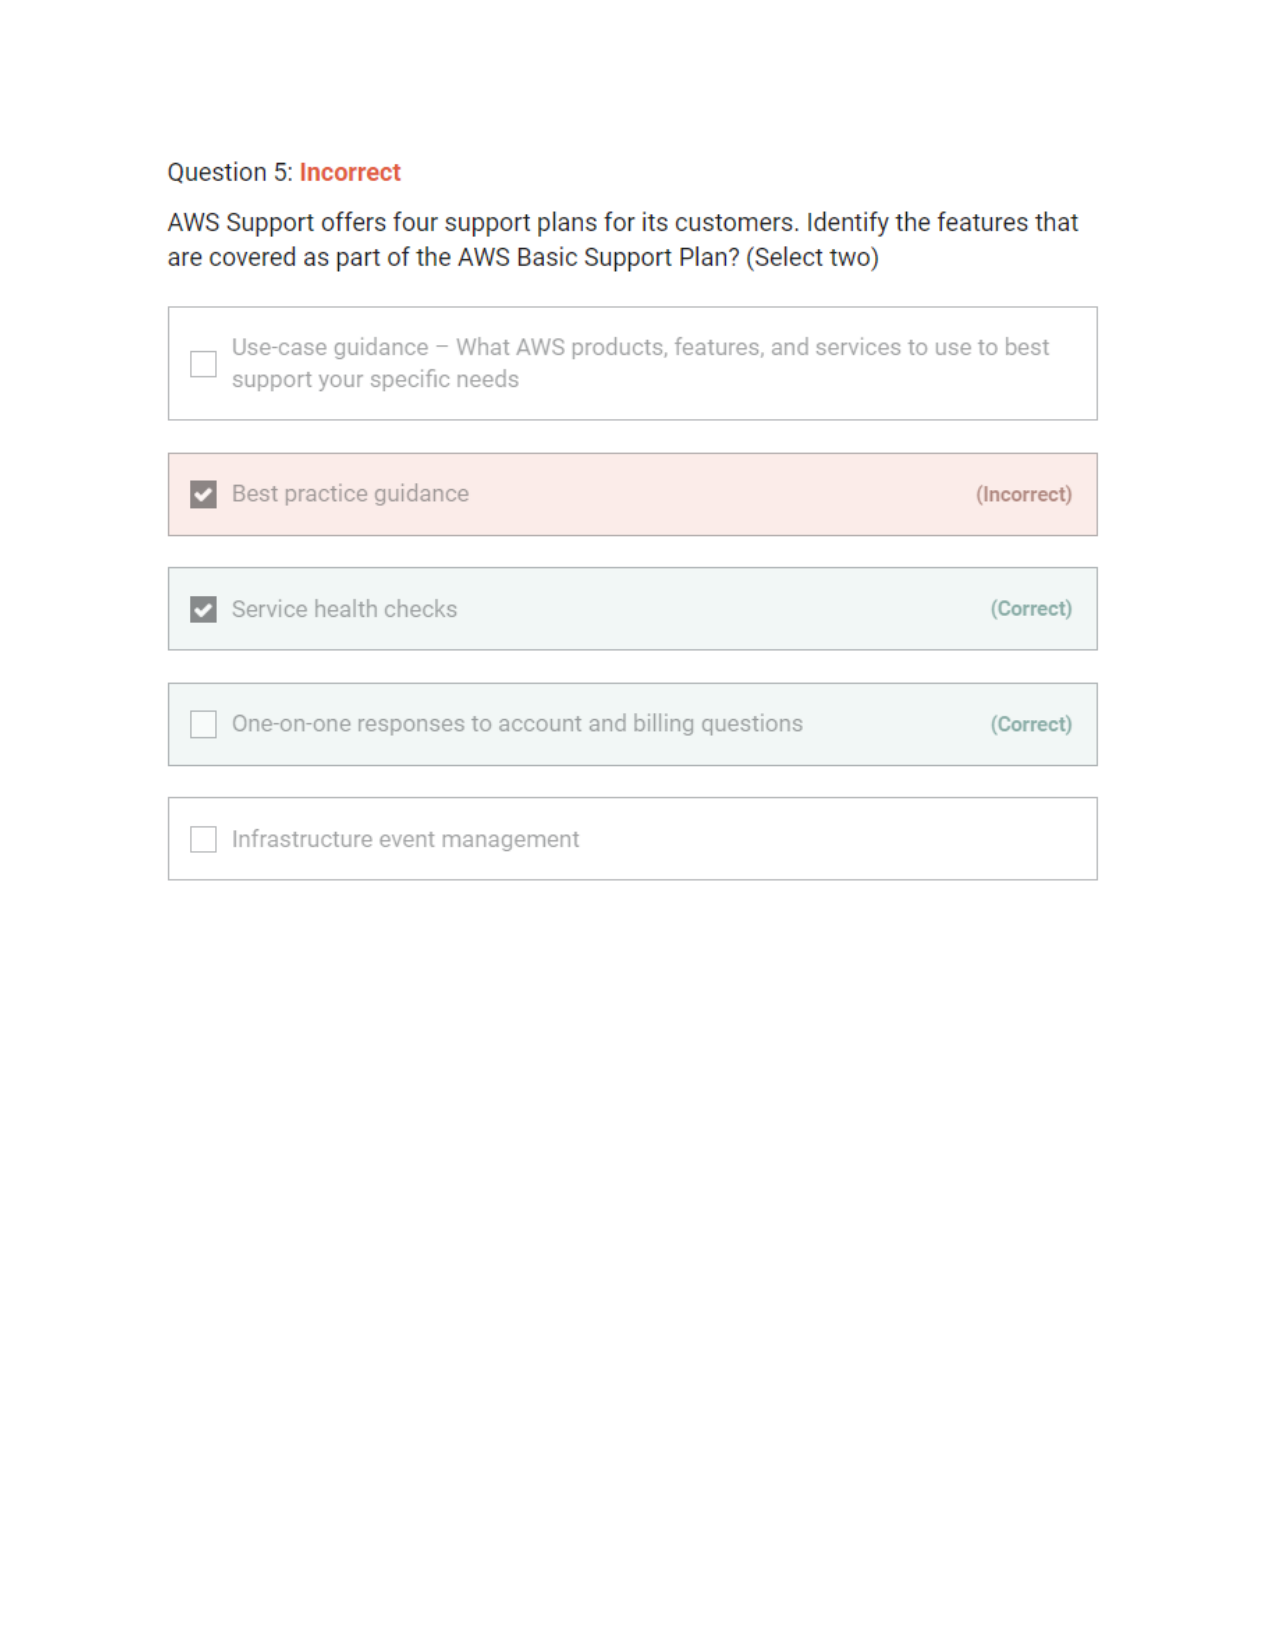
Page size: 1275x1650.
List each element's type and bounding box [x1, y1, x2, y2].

picture [150, 150, 1125, 903]
